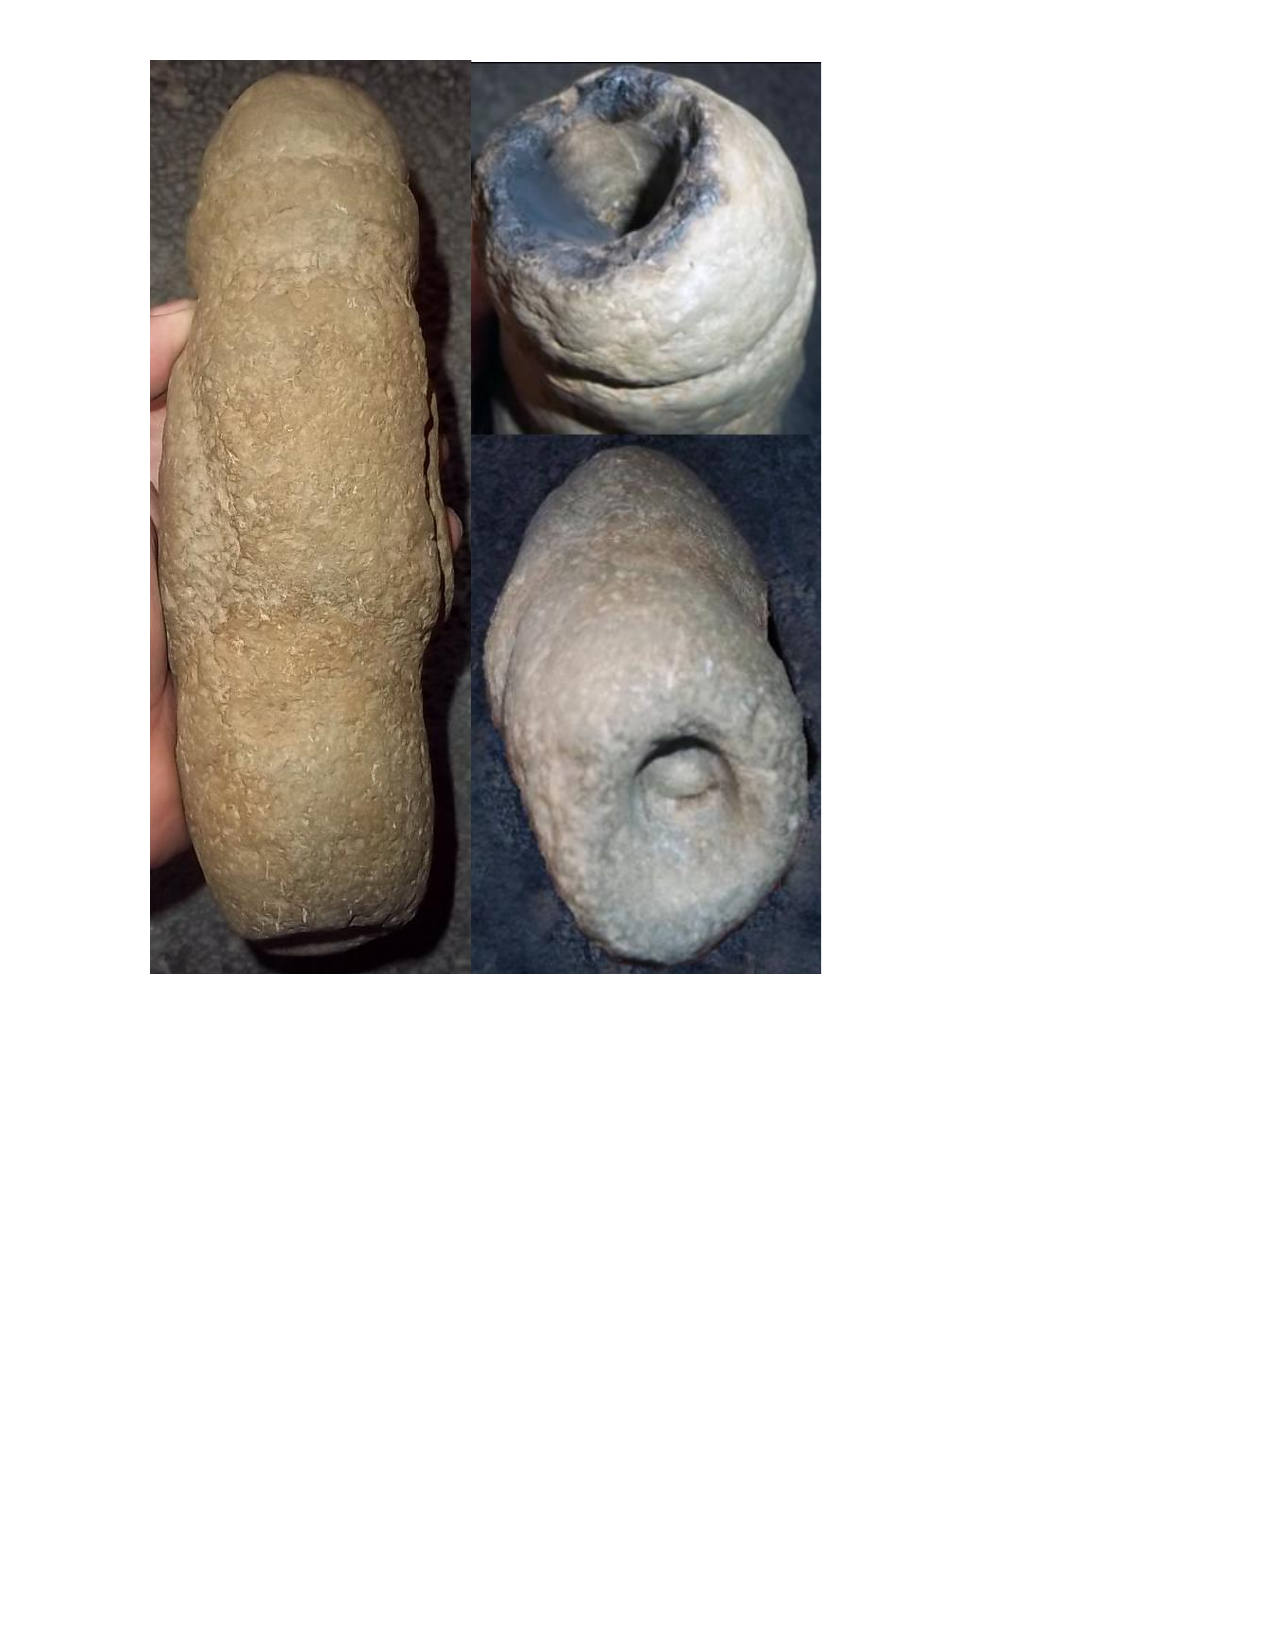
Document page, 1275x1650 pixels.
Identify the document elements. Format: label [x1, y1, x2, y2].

picture [150, 60, 822, 974]
